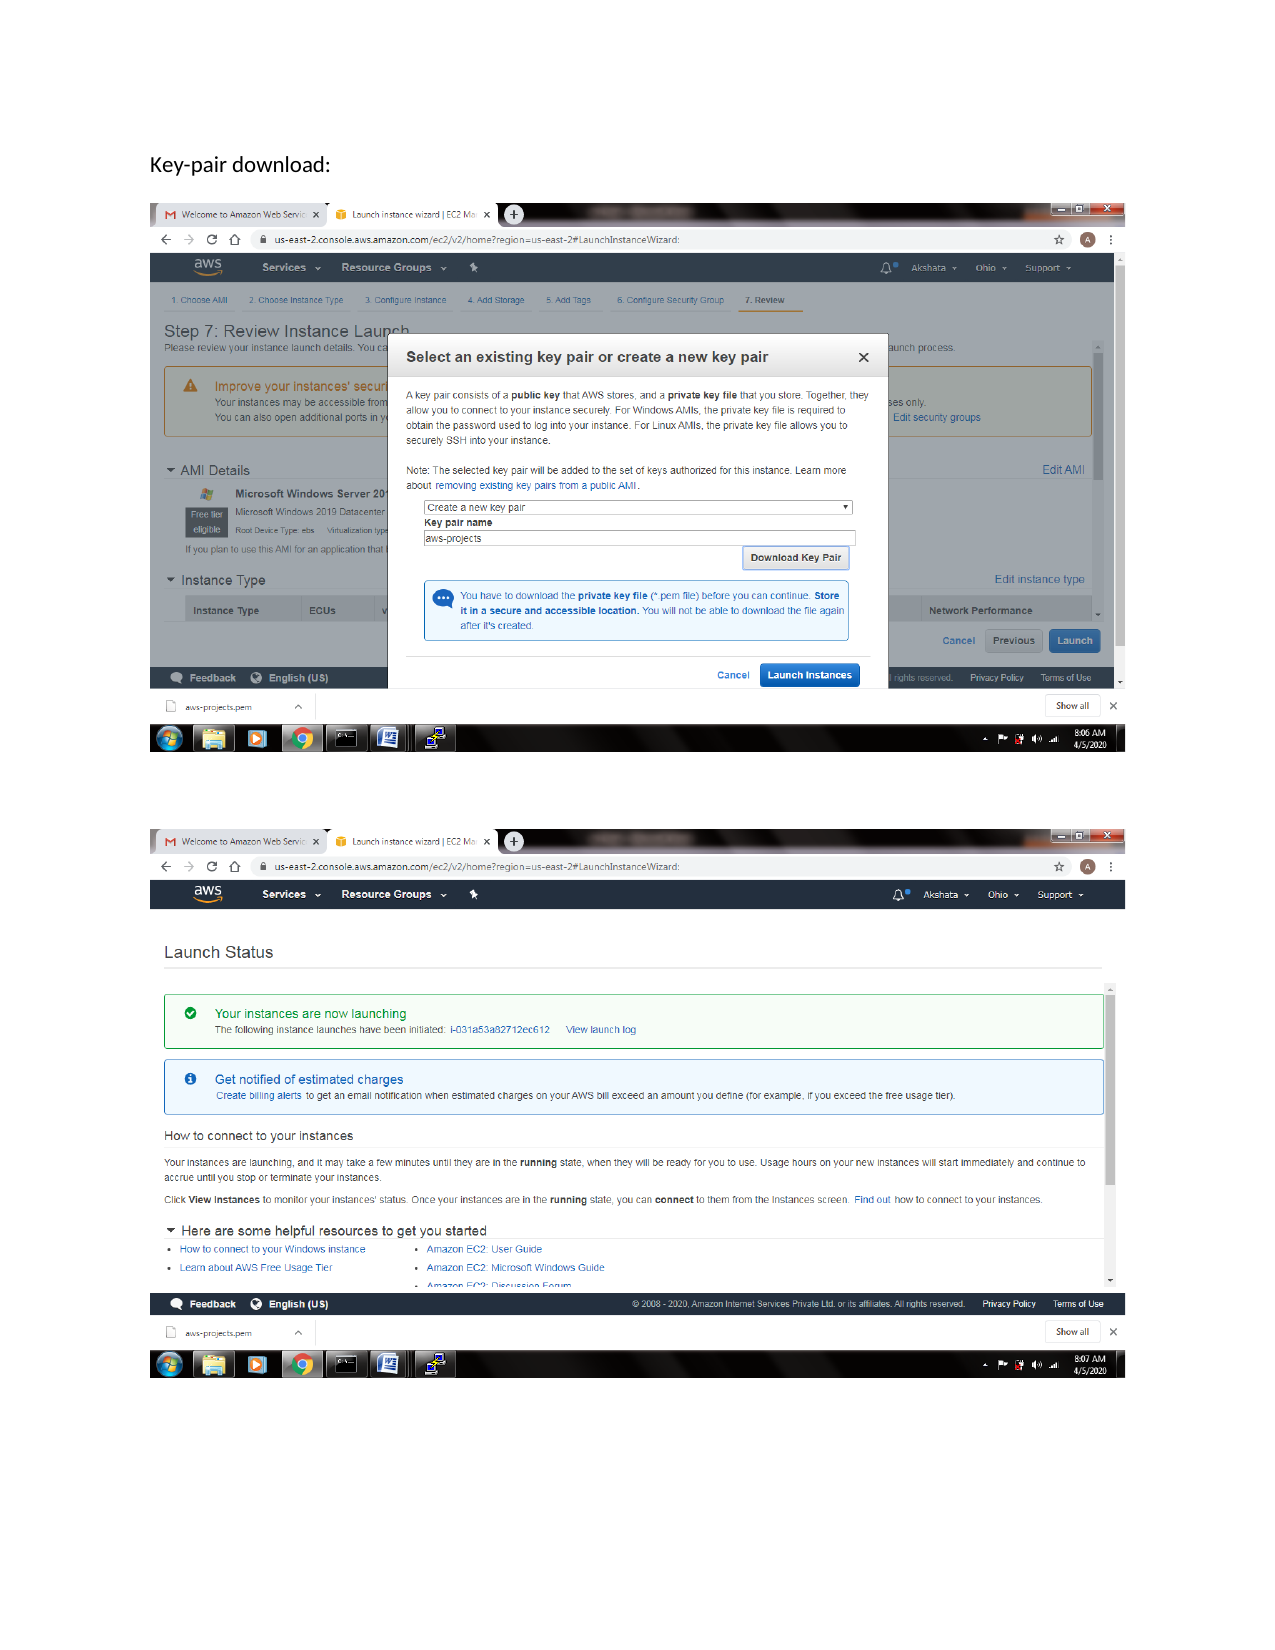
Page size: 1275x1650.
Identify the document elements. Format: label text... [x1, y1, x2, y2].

picture [150, 829, 1125, 1378]
picture [150, 203, 1125, 752]
text Key-pair download: [150, 150, 1125, 178]
